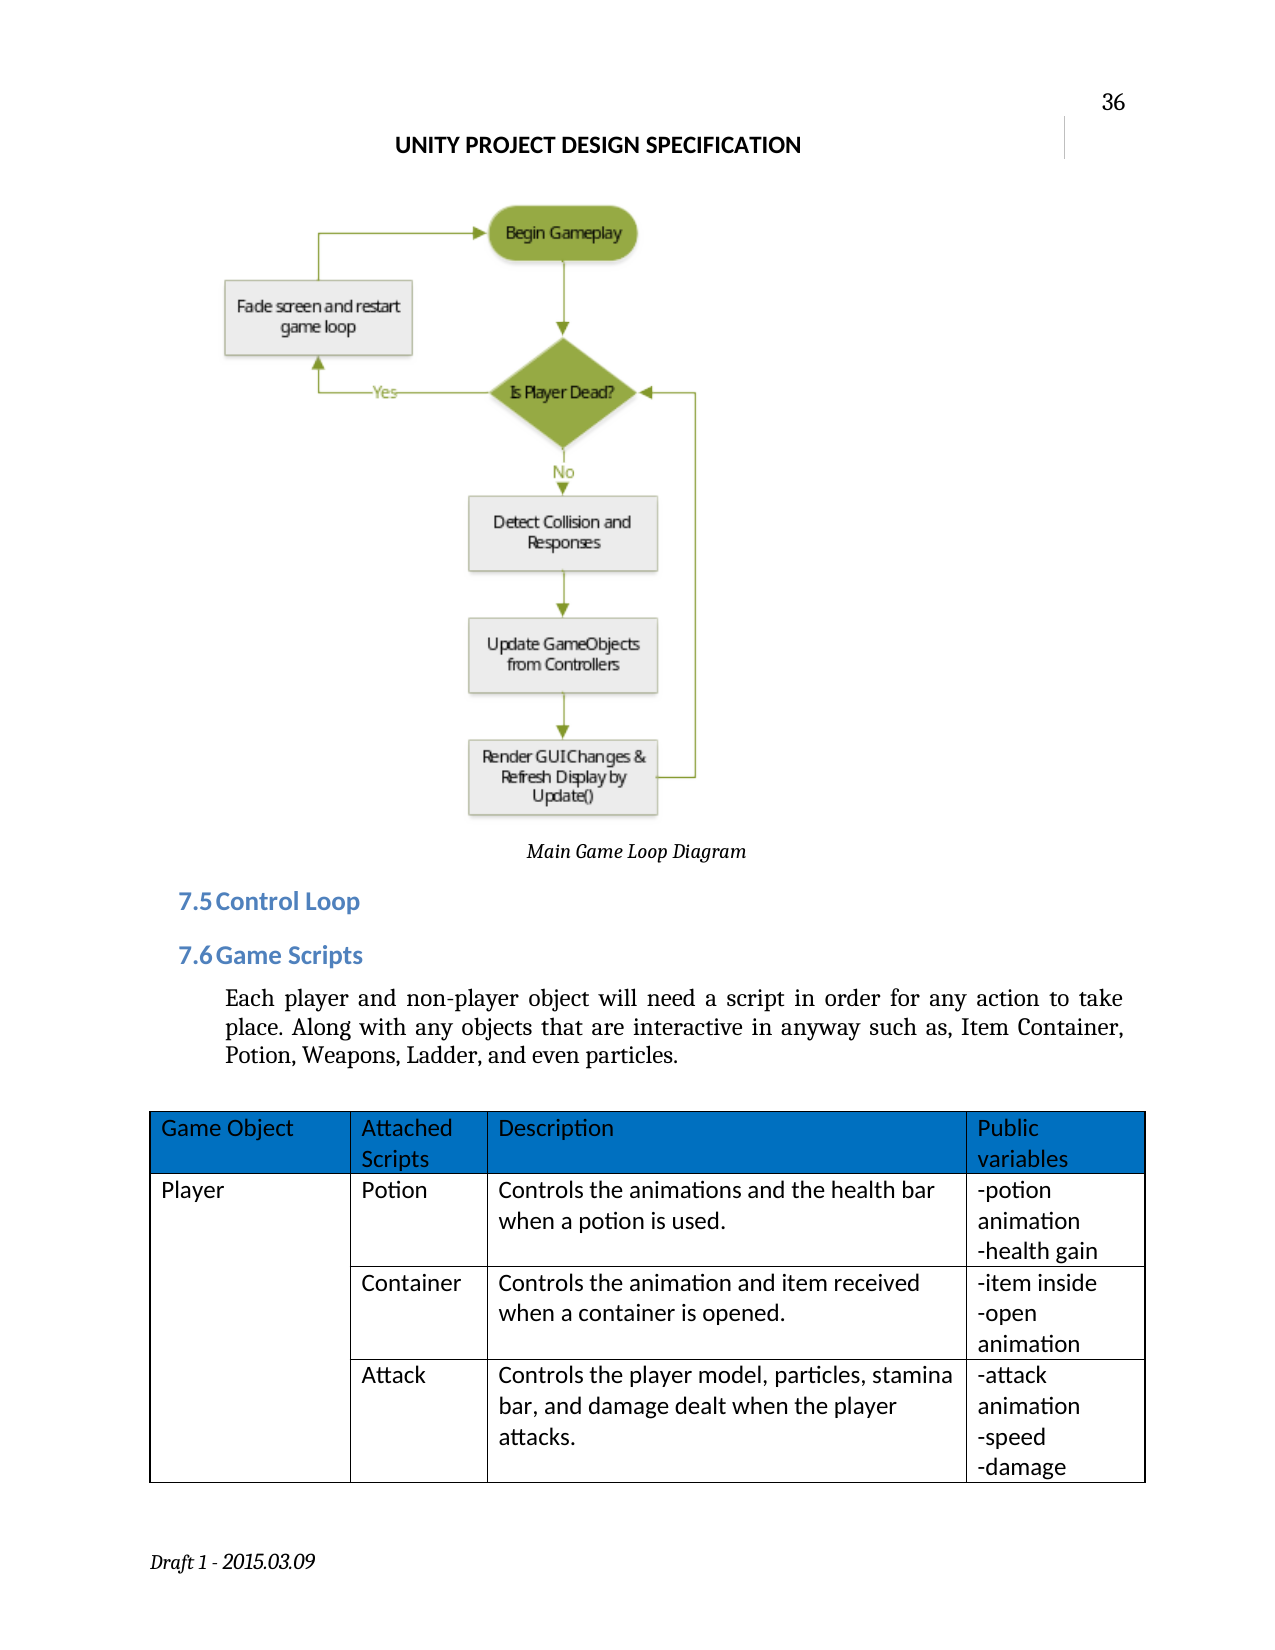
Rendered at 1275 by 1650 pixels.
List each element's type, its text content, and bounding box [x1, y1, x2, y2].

subtitle Control Loop [178, 884, 1125, 917]
text Main Game Loop Diagram [150, 839, 1125, 863]
table_header Description [488, 1112, 966, 1173]
table_cell Attack [351, 1360, 487, 1482]
table_cell Container [351, 1267, 487, 1358]
subtitle Game Scripts [178, 938, 1125, 971]
table_cell -item inside -open animation [967, 1267, 1144, 1358]
table_cell Controls the animations and the health bar when a potion is used. [488, 1174, 966, 1266]
table_header Attached Scripts [351, 1112, 487, 1173]
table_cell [488, 1360, 966, 1482]
table_cell Potion [351, 1174, 487, 1266]
table_cell Controls the animation and item received when a container is opened. [488, 1267, 966, 1358]
table_header Public variables [967, 1112, 1144, 1173]
table_cell Player [151, 1174, 350, 1482]
text Each player and non-player object will need a script in order for any action to take place. Along with any objects that are interactive in anyway such as, Item Container, Potion, Weapons, Ladder, and even particles. [225, 984, 1125, 1070]
table_header Game Object [151, 1112, 350, 1173]
table_cell -potion animation -health gain [967, 1174, 1144, 1266]
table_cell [967, 1360, 1144, 1482]
